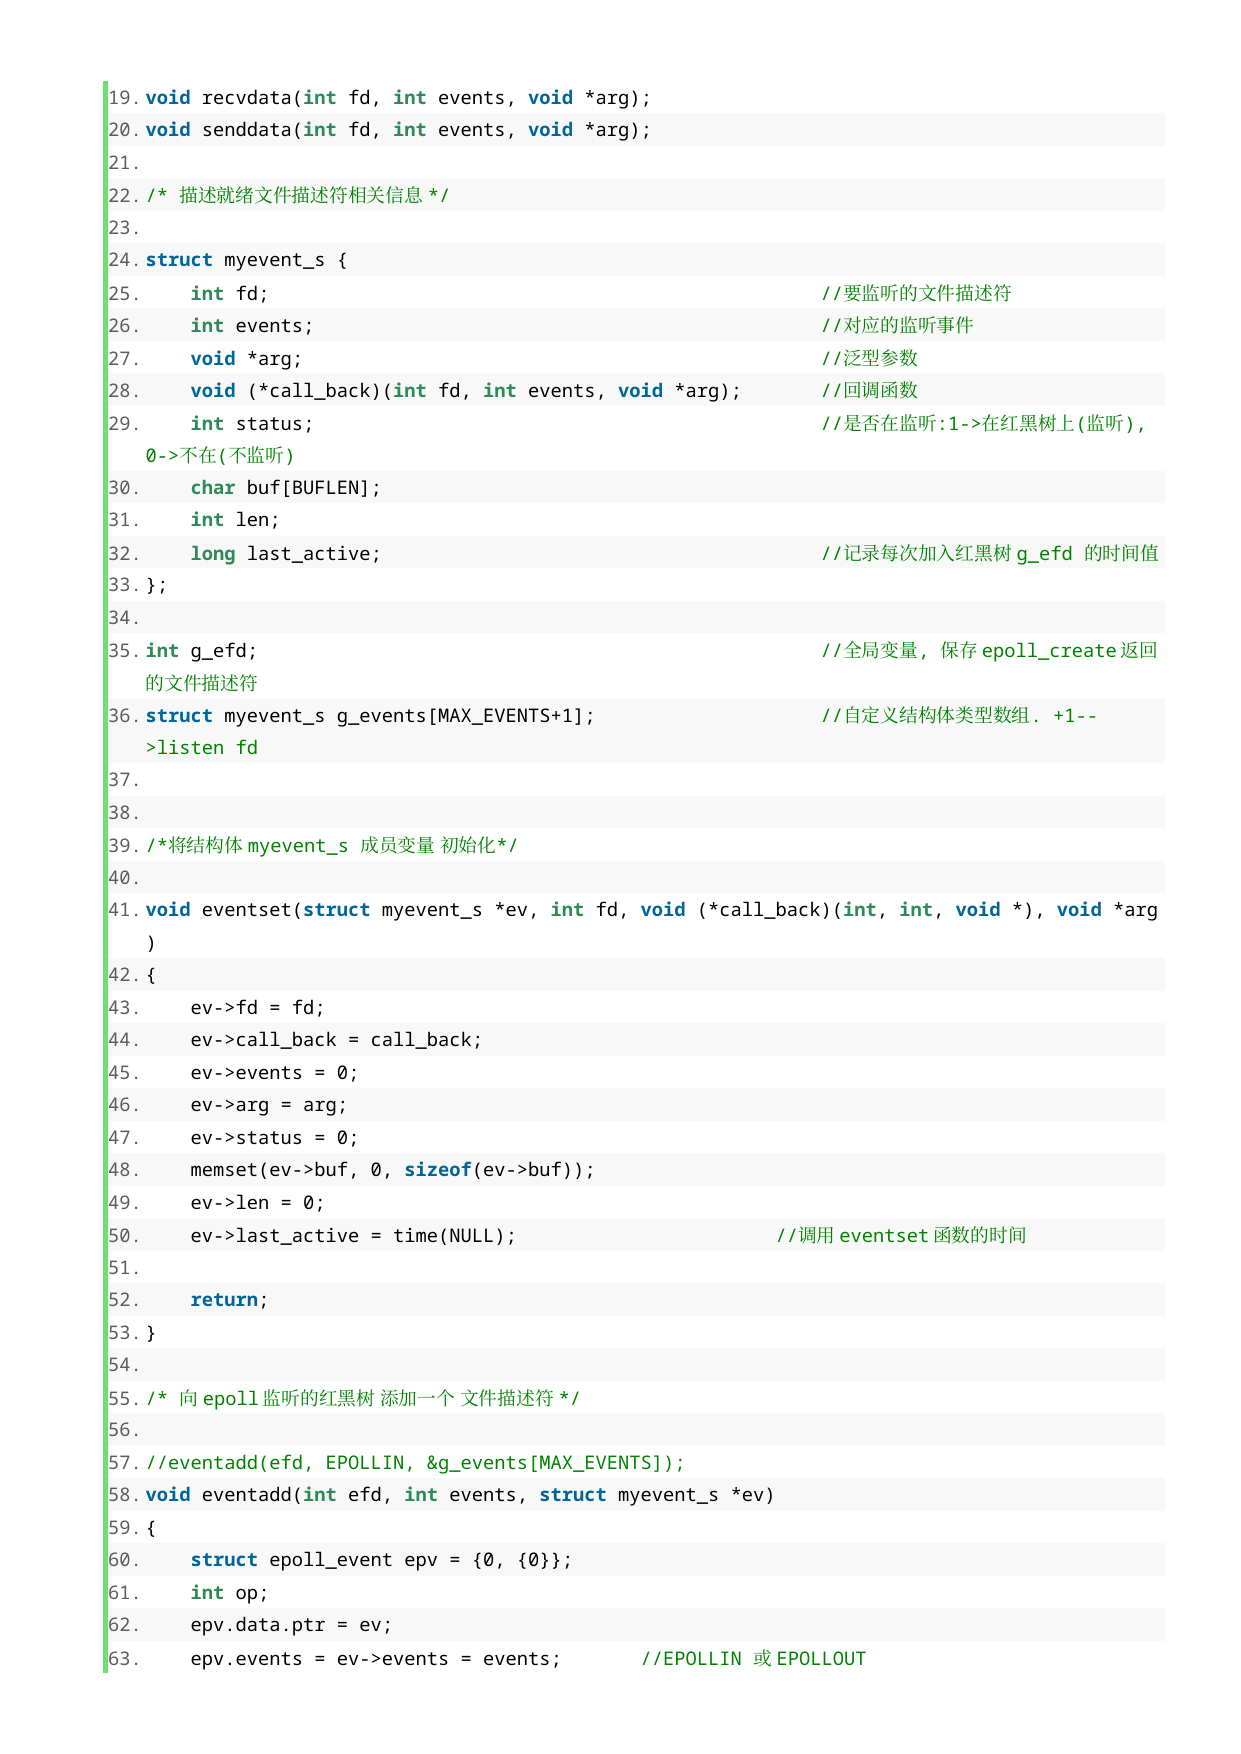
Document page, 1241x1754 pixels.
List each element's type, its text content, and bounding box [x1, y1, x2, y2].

list ev->events = 0; [108, 1056, 1165, 1088]
list int op; [108, 1576, 1165, 1608]
list }; [108, 568, 1165, 601]
list int g_efd; //全局变量, 保存epoll_create返回的文件描述符 [108, 633, 1165, 698]
list void eventset(struct myevent_s *ev, int fd, void (*call_back)(int, int, void *), void *arg) [108, 893, 1165, 958]
list ev->status = 0; [108, 1121, 1165, 1153]
list ev->fd = fd; [108, 991, 1165, 1023]
list return; [108, 1283, 1165, 1316]
list void eventadd(int efd, int events, struct myevent_s *ev) [108, 1478, 1165, 1511]
list int status; //是否在监听:1->在红黑树上(监听), 0->不在(不监听) [108, 406, 1165, 471]
list void (*call_back)(int fd, int events, void *arg); //回调函数 [108, 373, 1165, 406]
list memset(ev->buf, 0, sizeof(ev->buf)); [108, 1153, 1165, 1186]
list void recvdata(int fd, int events, void *arg); [108, 81, 1165, 113]
list int len; [108, 503, 1165, 536]
list ev->call_back = call_back; [108, 1023, 1165, 1056]
list char buf[BUFLEN]; [108, 471, 1165, 503]
list void *arg; //泛型参数 [108, 341, 1165, 373]
list struct myevent_s { [108, 243, 1165, 276]
list struct epoll_event epv = {0, {0}}; [108, 1543, 1165, 1576]
list //eventadd(efd, EPOLLIN, &g_events[MAX_EVENTS]); [108, 1446, 1165, 1478]
list void senddata(int fd, int events, void *arg); [108, 113, 1165, 146]
list epv.events = ev->events = events; //EPOLLIN 或 EPOLLOUT [108, 1641, 1165, 1673]
list epv.data.ptr = ev; [108, 1608, 1165, 1641]
list int fd; //要监听的文件描述符 [108, 276, 1165, 308]
list /* 描述就绪文件描述符相关信息 */ [108, 178, 1165, 211]
list /*将结构体 myevent_s 成员变量 初始化*/ [108, 828, 1165, 861]
list { [108, 1511, 1165, 1543]
list } [108, 1316, 1165, 1348]
list int events; //对应的监听事件 [108, 308, 1165, 341]
list /* 向 epoll监听的红黑树 添加一个 文件描述符 */ [108, 1381, 1165, 1413]
list { [108, 958, 1165, 991]
list long last_active; //记录每次加入红黑树 g_efd 的时间值 [108, 536, 1165, 568]
list struct myevent_s g_events[MAX_EVENTS+1]; //自定义结构体类型数组. +1-->listen fd [108, 698, 1165, 763]
list ev->arg = arg; [108, 1088, 1165, 1121]
list ev->last_active = time(NULL); //调用eventset函数的时间 [108, 1218, 1165, 1251]
list ev->len = 0; [108, 1186, 1165, 1218]
